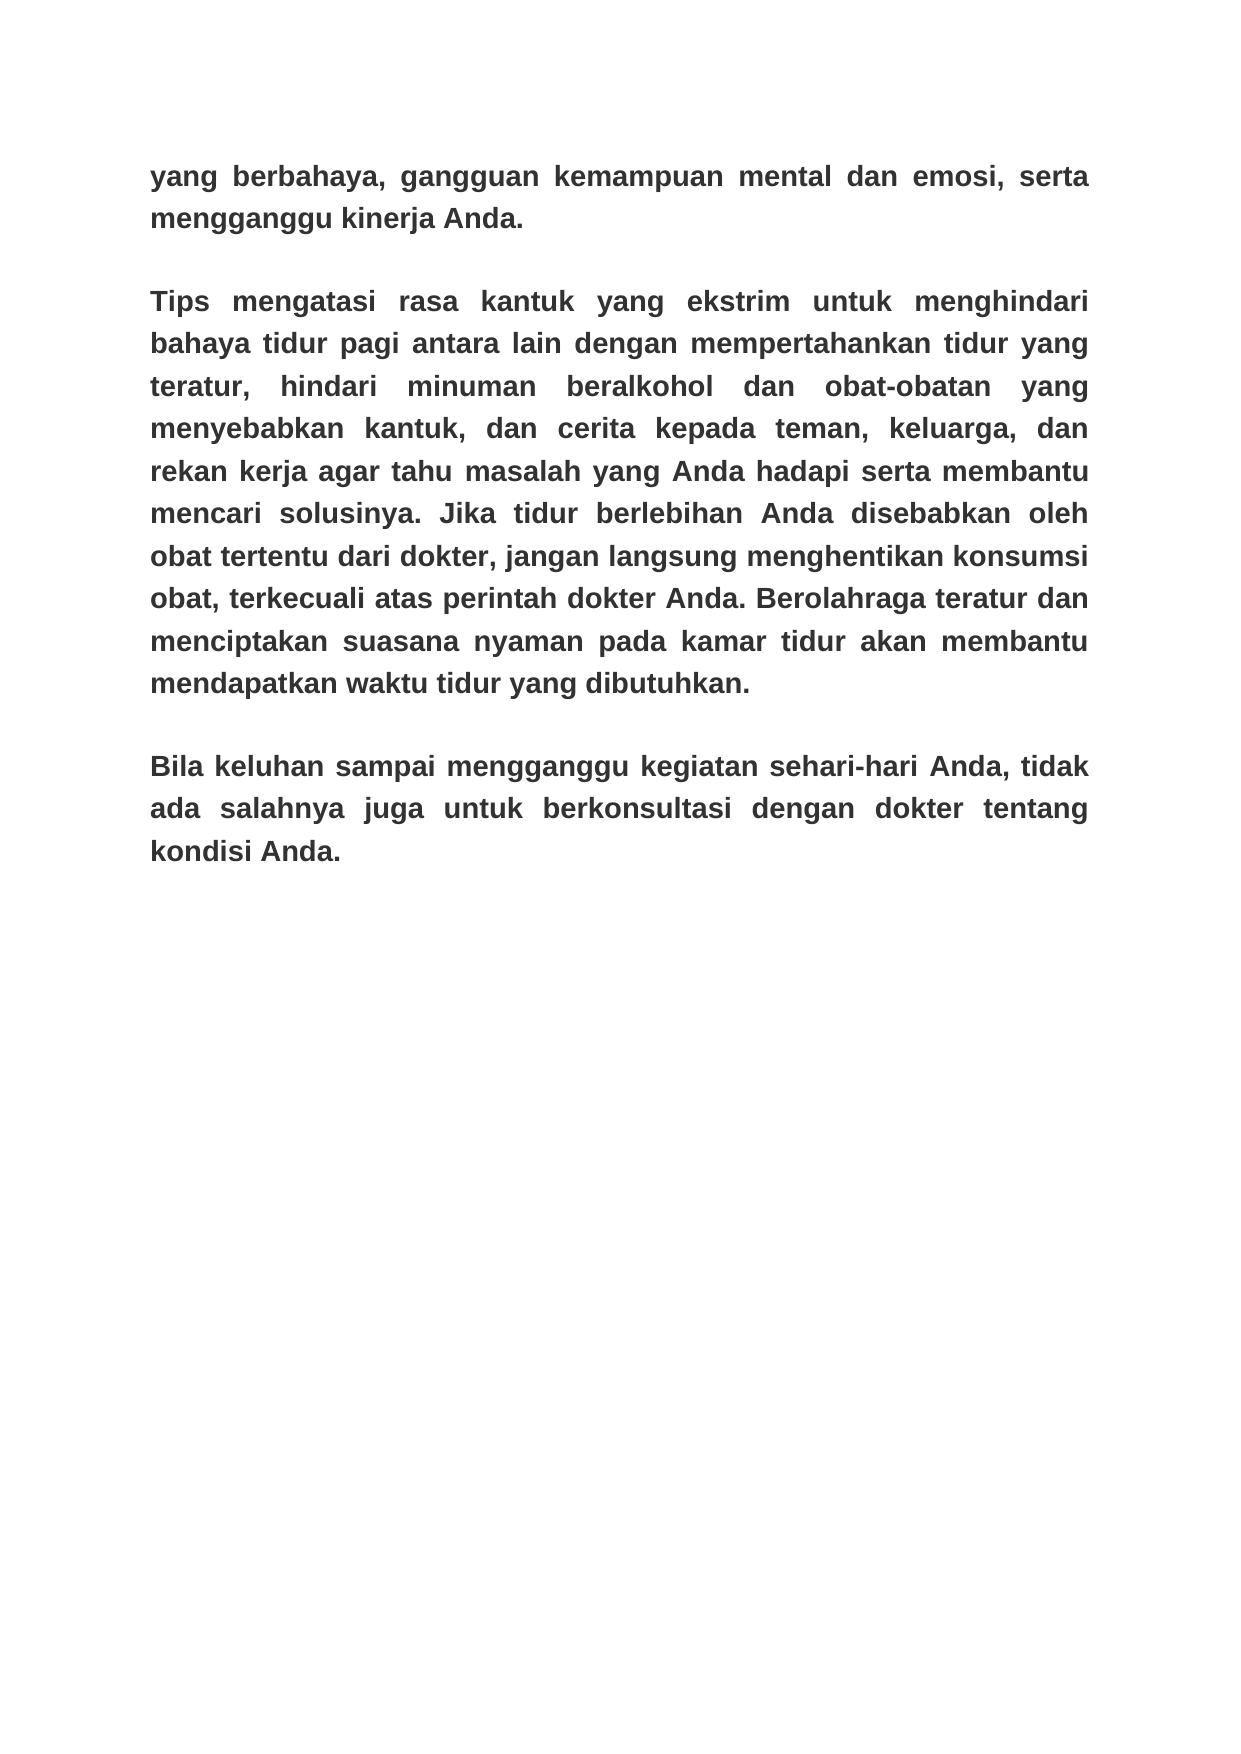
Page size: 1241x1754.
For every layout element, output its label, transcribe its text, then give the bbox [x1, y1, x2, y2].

text Bila keluhan sampai mengganggu kegiatan sehari-hari Anda, tidak ada salahnya juga untuk berkonsultasi dengan dokter tentang kondisi Anda. [150, 740, 1090, 867]
text Tips mengatasi rasa kantuk yang ekstrim untuk menghindari bahaya tidur pagi antara lain dengan mempertahankan tidur yang teratur, hindari minuman beralkohol dan obat-obatan yang menyebabkan kantuk, dan cerita kepada teman, keluarga, dan rekan kerja agar tahu masalah yang Anda hadapi serta membantu mencari solusinya. Jika tidur berlebihan Anda disebabkan oleh obat tertentu dari dokter, jangan langsung menghentikan konsumsi obat, terkecuali atas perintah dokter Anda. Berolahraga teratur dan menciptakan suasana nyaman pada kamar tidur akan membantu mendapatkan waktu tidur yang dibutuhkan. [150, 275, 1090, 700]
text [150, 150, 1090, 235]
